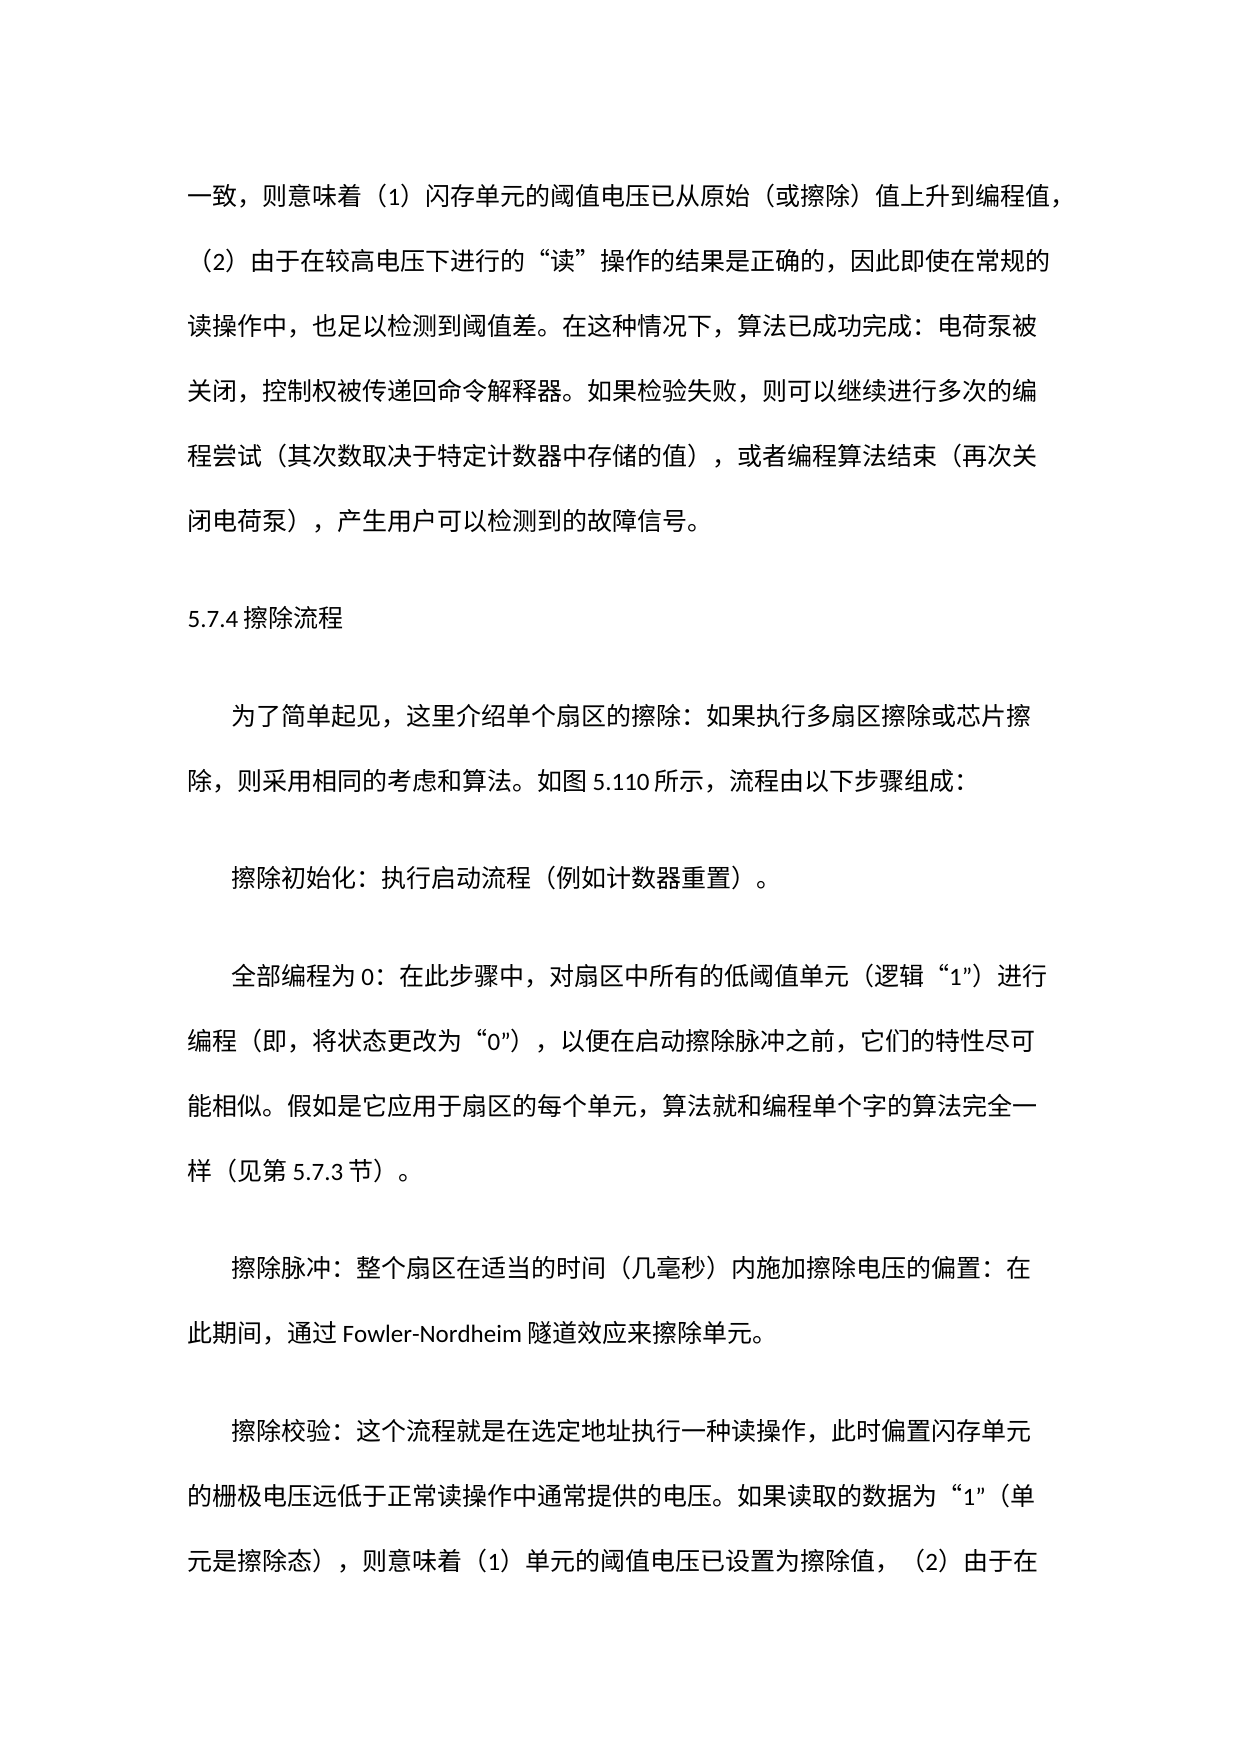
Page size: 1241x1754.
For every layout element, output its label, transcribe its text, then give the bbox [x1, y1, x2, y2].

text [187, 1397, 1053, 1592]
text 擦除初始化：执行启动流程（例如计数器重置）。 [187, 844, 1053, 909]
text 5.7.4擦除流程 [187, 584, 1053, 649]
text 为了简单起见，这里介绍单个扇区的擦除：如果执行多扇区擦除或芯片擦除，则采用相同的考虑和算法。如图5.110所示，流程由以下步骤组成： [187, 682, 1053, 812]
text 擦除脉冲：整个扇区在适当的时间（几毫秒）内施加擦除电压的偏置：在此期间，通过Fowler-Nordheim隧道效应来擦除单元。 [187, 1234, 1053, 1364]
text 全部编程为0：在此步骤中，对扇区中所有的低阈值单元（逻辑“1”）进行编程（即，将状态更改为“0”），以便在启动擦除脉冲之前，它们的特性尽可能相似。假如是它应用于扇区的每个单元，算法就和编程单个字的算法完全一样（见第5.7.3节）。 [187, 942, 1053, 1202]
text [187, 162, 1053, 552]
